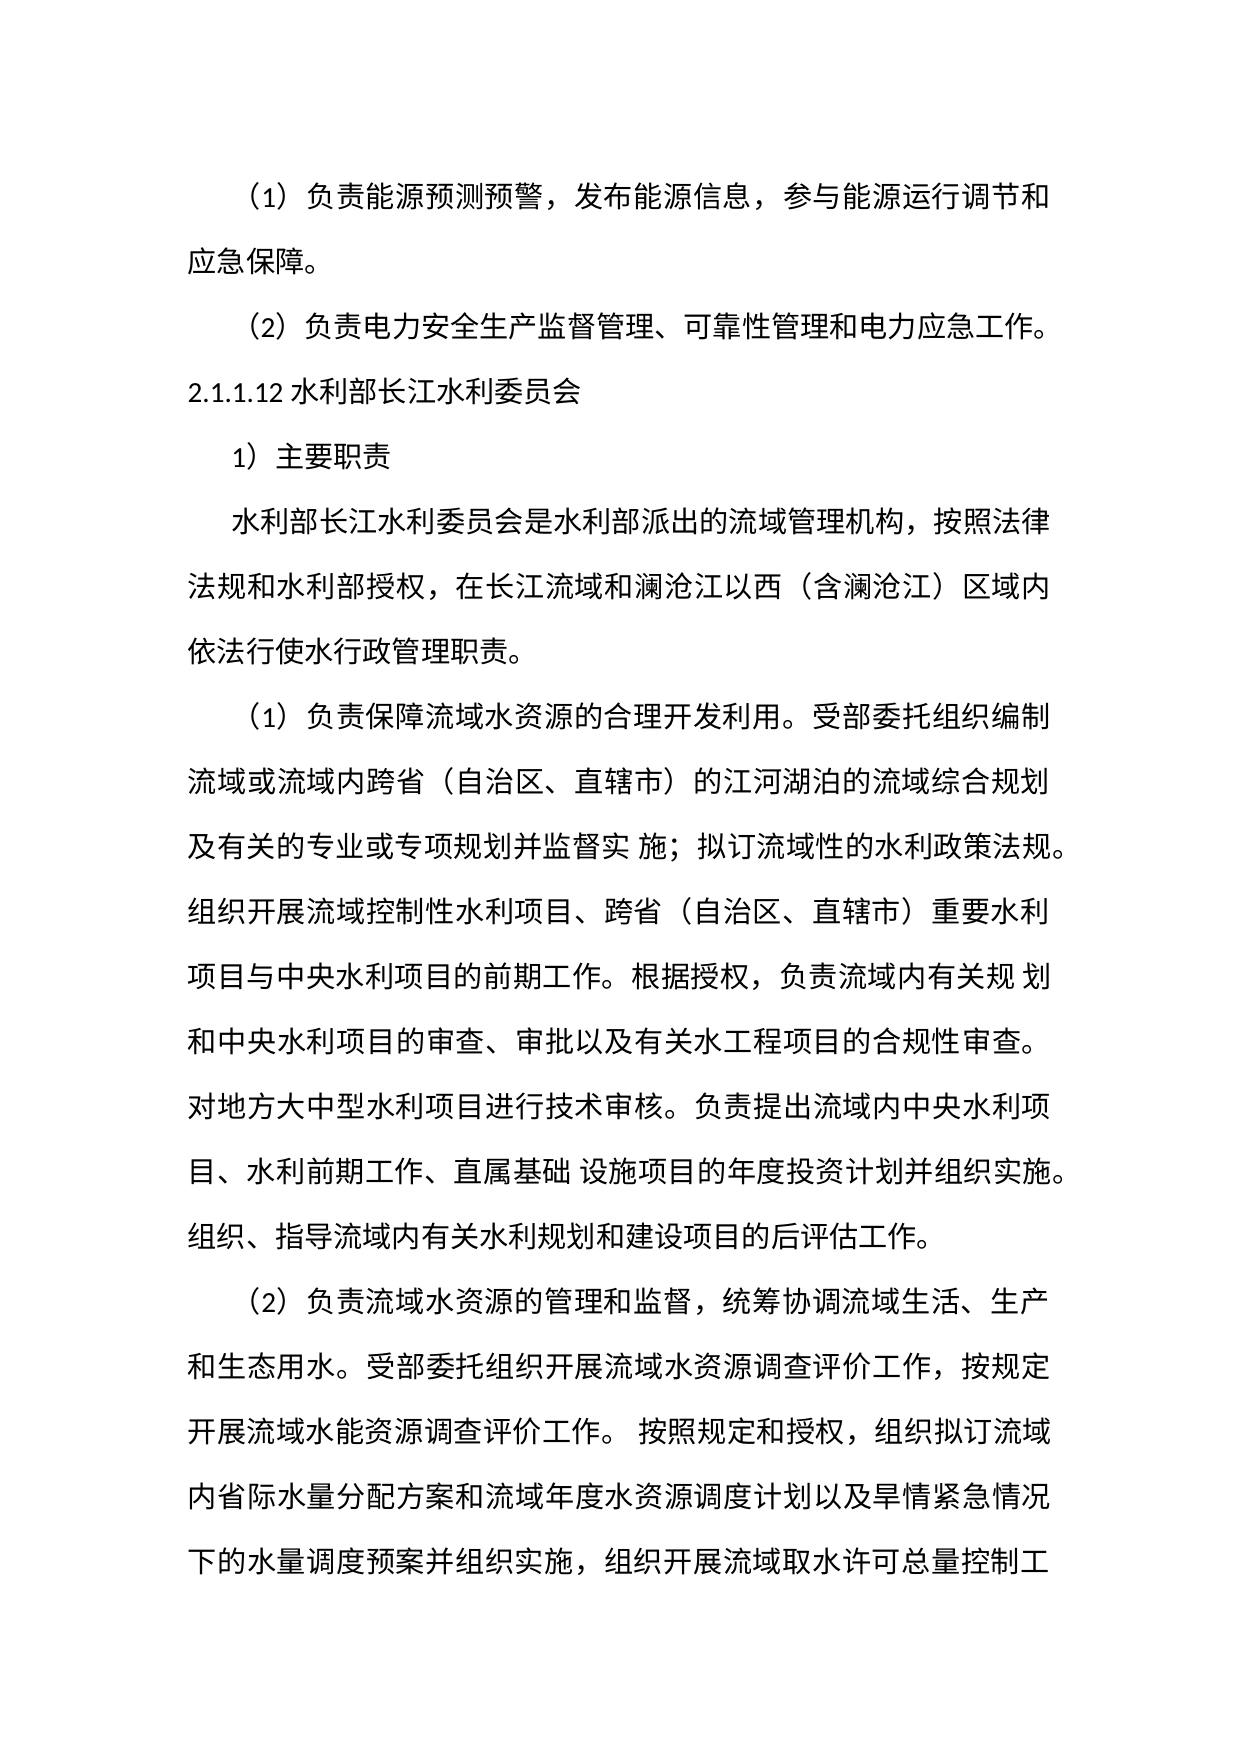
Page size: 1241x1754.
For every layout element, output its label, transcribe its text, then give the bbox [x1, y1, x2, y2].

text （2）负责电力安全生产监督管理、可靠性管理和电力应急工作。 [187, 292, 1053, 357]
text 水利部长江水利委员会是水利部派出的流域管理机构，按照法律法规和水利部授权，在长江流域和澜沧江以西（含澜沧江）区域内依法行使水行政管理职责。 [187, 487, 1053, 682]
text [187, 1267, 1053, 1592]
text （1）负责保障流域水资源的合理开发利用。受部委托组织编制流域或流域内跨省（自治区、直辖市）的江河湖泊的流域综合规划及有关的专业或专项规划并监督实 施；拟订流域性的水利政策法规。组织开展流域控制性水利项目、跨省（自治区、直辖市）重要水利项目与中央水利项目的前期工作。根据授权，负责流域内有关规 划和中央水利项目的审查、审批以及有关水工程项目的合规性审查。对地方大中型水利项目进行技术审核。负责提出流域内中央水利项目、水利前期工作、直属基础 设施项目的年度投资计划并组织实施。组织、指导流域内有关水利规划和建设项目的后评估工作。 [187, 682, 1053, 1267]
text （1）负责能源预测预警，发布能源信息，参与能源运行调节和应急保障。 [187, 162, 1053, 292]
text 2.1.1.12 水利部长江水利委员会 [187, 357, 1053, 422]
text 1）主要职责 [187, 422, 1053, 487]
